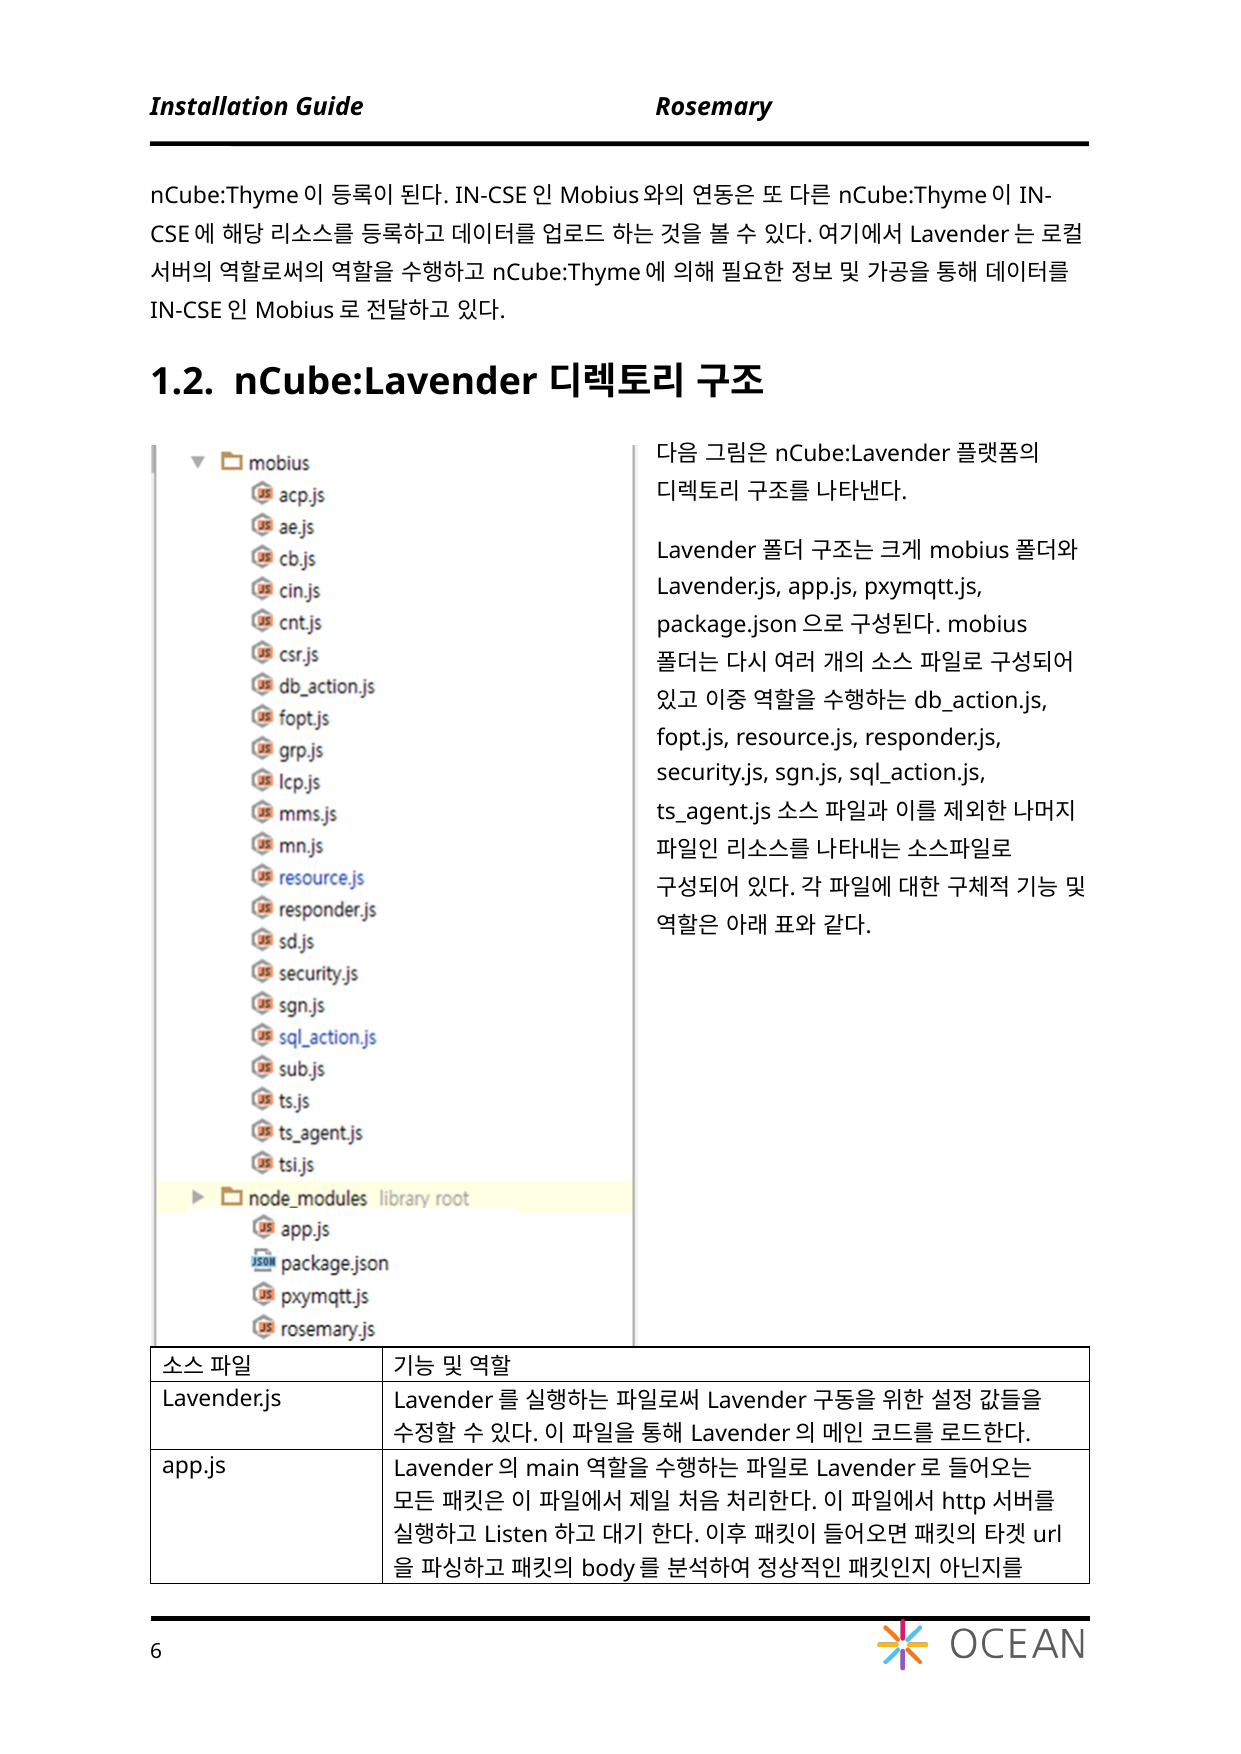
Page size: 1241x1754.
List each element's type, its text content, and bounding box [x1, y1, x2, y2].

picture [150, 445, 638, 1342]
table_cell app.js [151, 1450, 382, 1583]
picture [873, 1612, 1092, 1678]
table_header 소스 파일 [151, 1348, 382, 1381]
table_cell Lavender.js [151, 1382, 382, 1448]
table_cell Lavender를 실행하는 파일로써 Lavender 구동을 위한 설정 값들을 수정할 수 있다. 이 파일을 통해 Lavender의 메인 코드를 로드한다. [383, 1382, 1089, 1448]
list nCube:Lavender 디렉토리 구조 [150, 351, 1090, 406]
table_header 기능 및 역할 [383, 1348, 1089, 1381]
text Lavender 폴더 구조는 크게 mobius 폴더와 Lavender.js, app.js, pxymqtt.js, package.json으로 구성된다. mobius 폴더는 다시 여러 개의 소스 파일로 구성되어 있고 이중 역할을 수행하는 db_action.js, fopt.js, resource.js, responder.js, security.js, sgn.js, sql_action.js, ts_agent.js 소스 파일과 이를 제외한 나머지 파일인 리소스를 나타내는 소스파일로 구성되어 있다. 각 파일에 대한 구체적 기능 및 역할은 아래 표와 같다. [638, 532, 1090, 940]
text 다음 그림은 nCube:Lavender 플랫폼의 디렉토리 구조를 나타낸다. [150, 434, 1090, 506]
